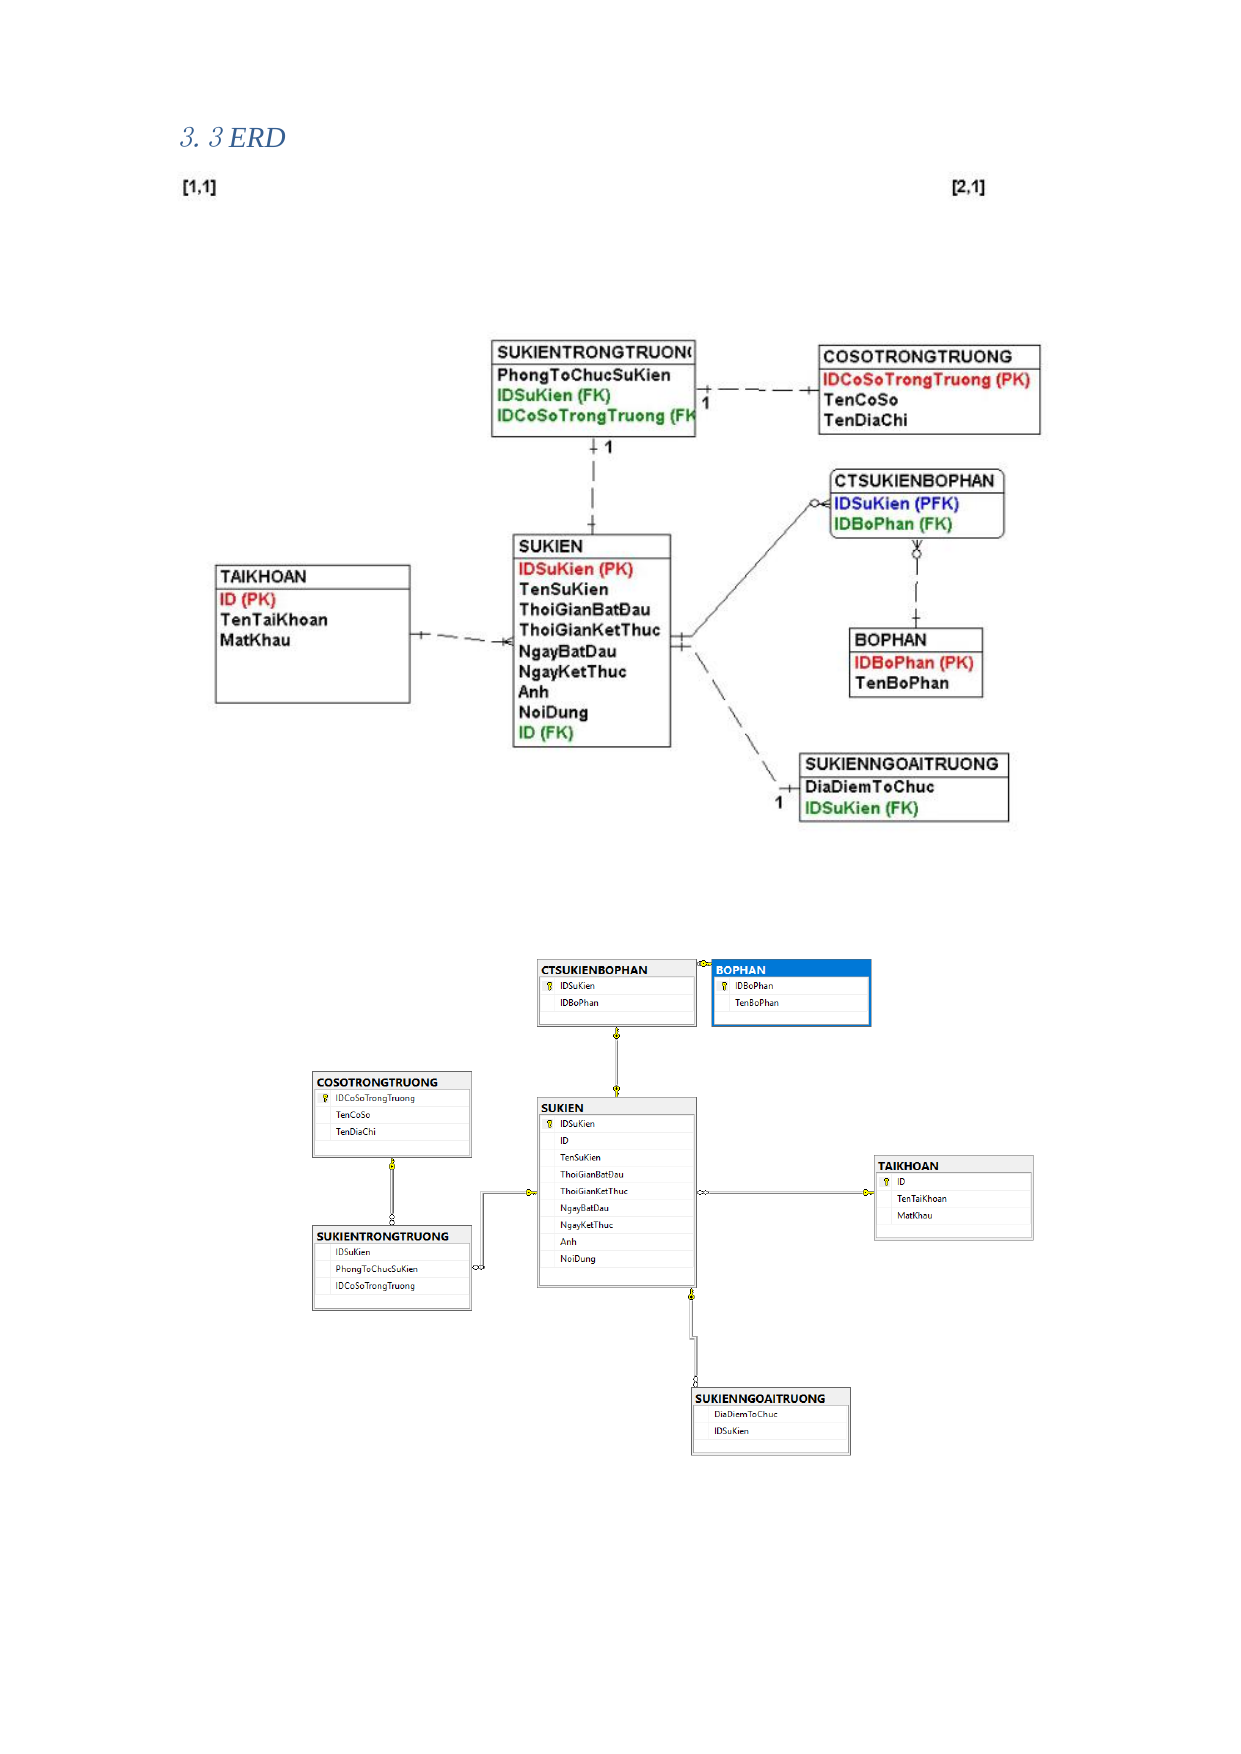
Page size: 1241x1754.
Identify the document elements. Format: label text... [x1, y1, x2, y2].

picture [177, 171, 1122, 884]
picture [177, 946, 1122, 1483]
list ERD [177, 118, 1122, 153]
